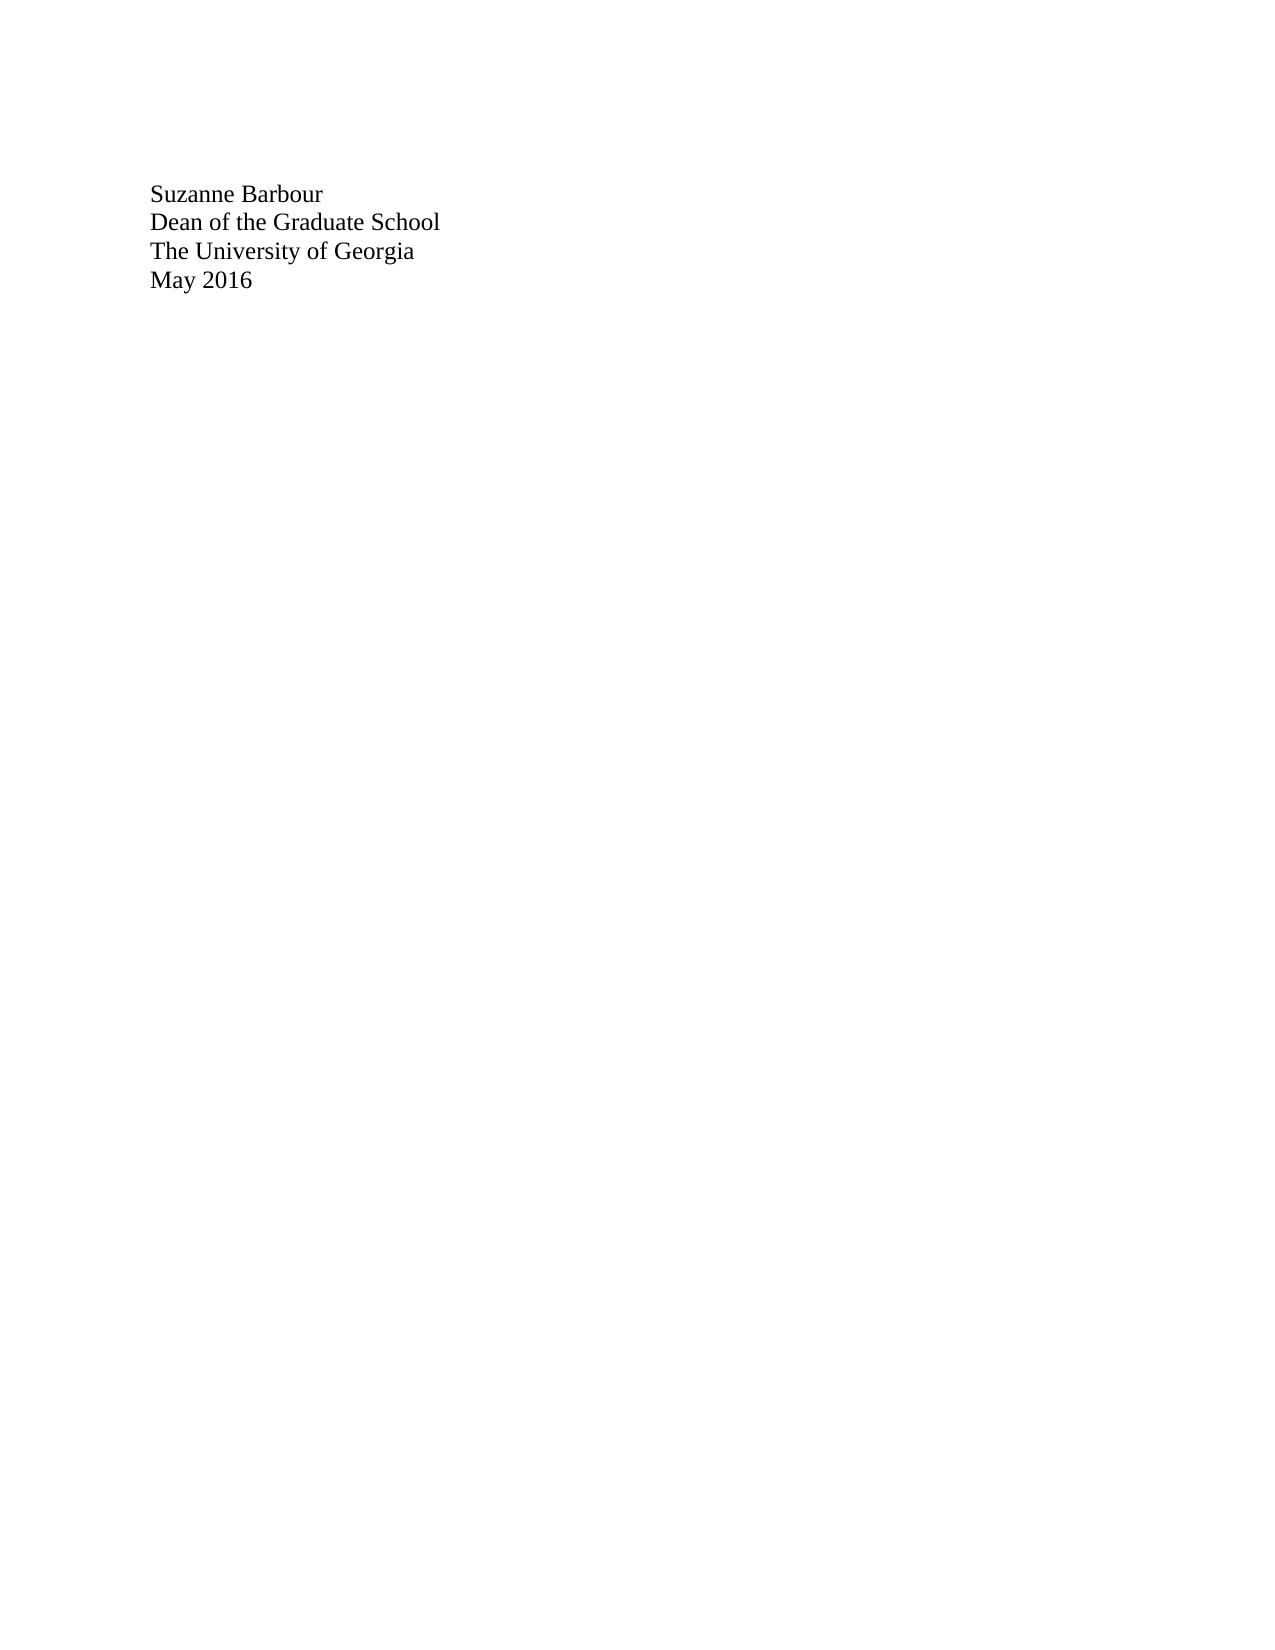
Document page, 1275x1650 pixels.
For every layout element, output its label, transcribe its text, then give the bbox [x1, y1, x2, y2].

text May 2016 [150, 265, 1125, 294]
text Suzanne Barbour [150, 179, 1125, 207]
text The University of Georgia [150, 236, 1125, 265]
text Dean of the Graduate School [150, 207, 1125, 236]
